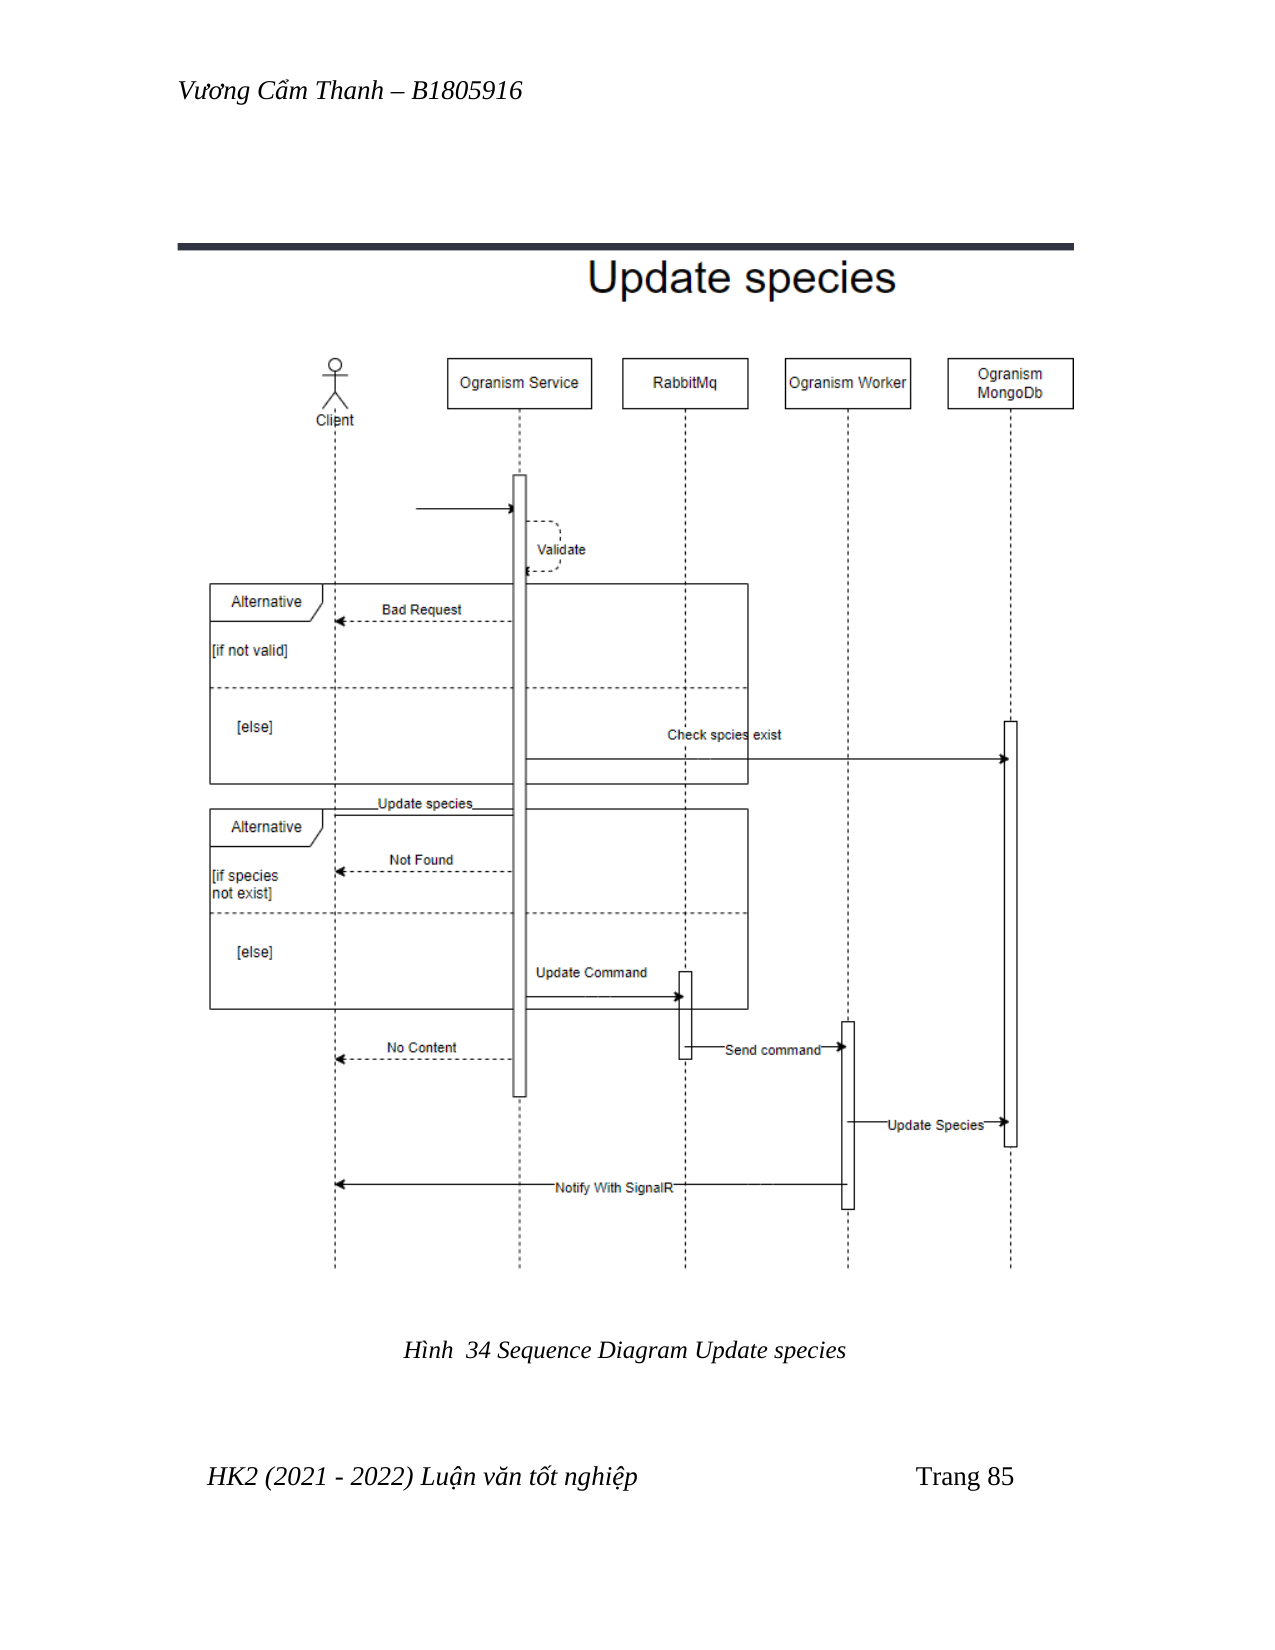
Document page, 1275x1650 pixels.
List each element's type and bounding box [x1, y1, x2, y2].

picture [177, 243, 1074, 1329]
